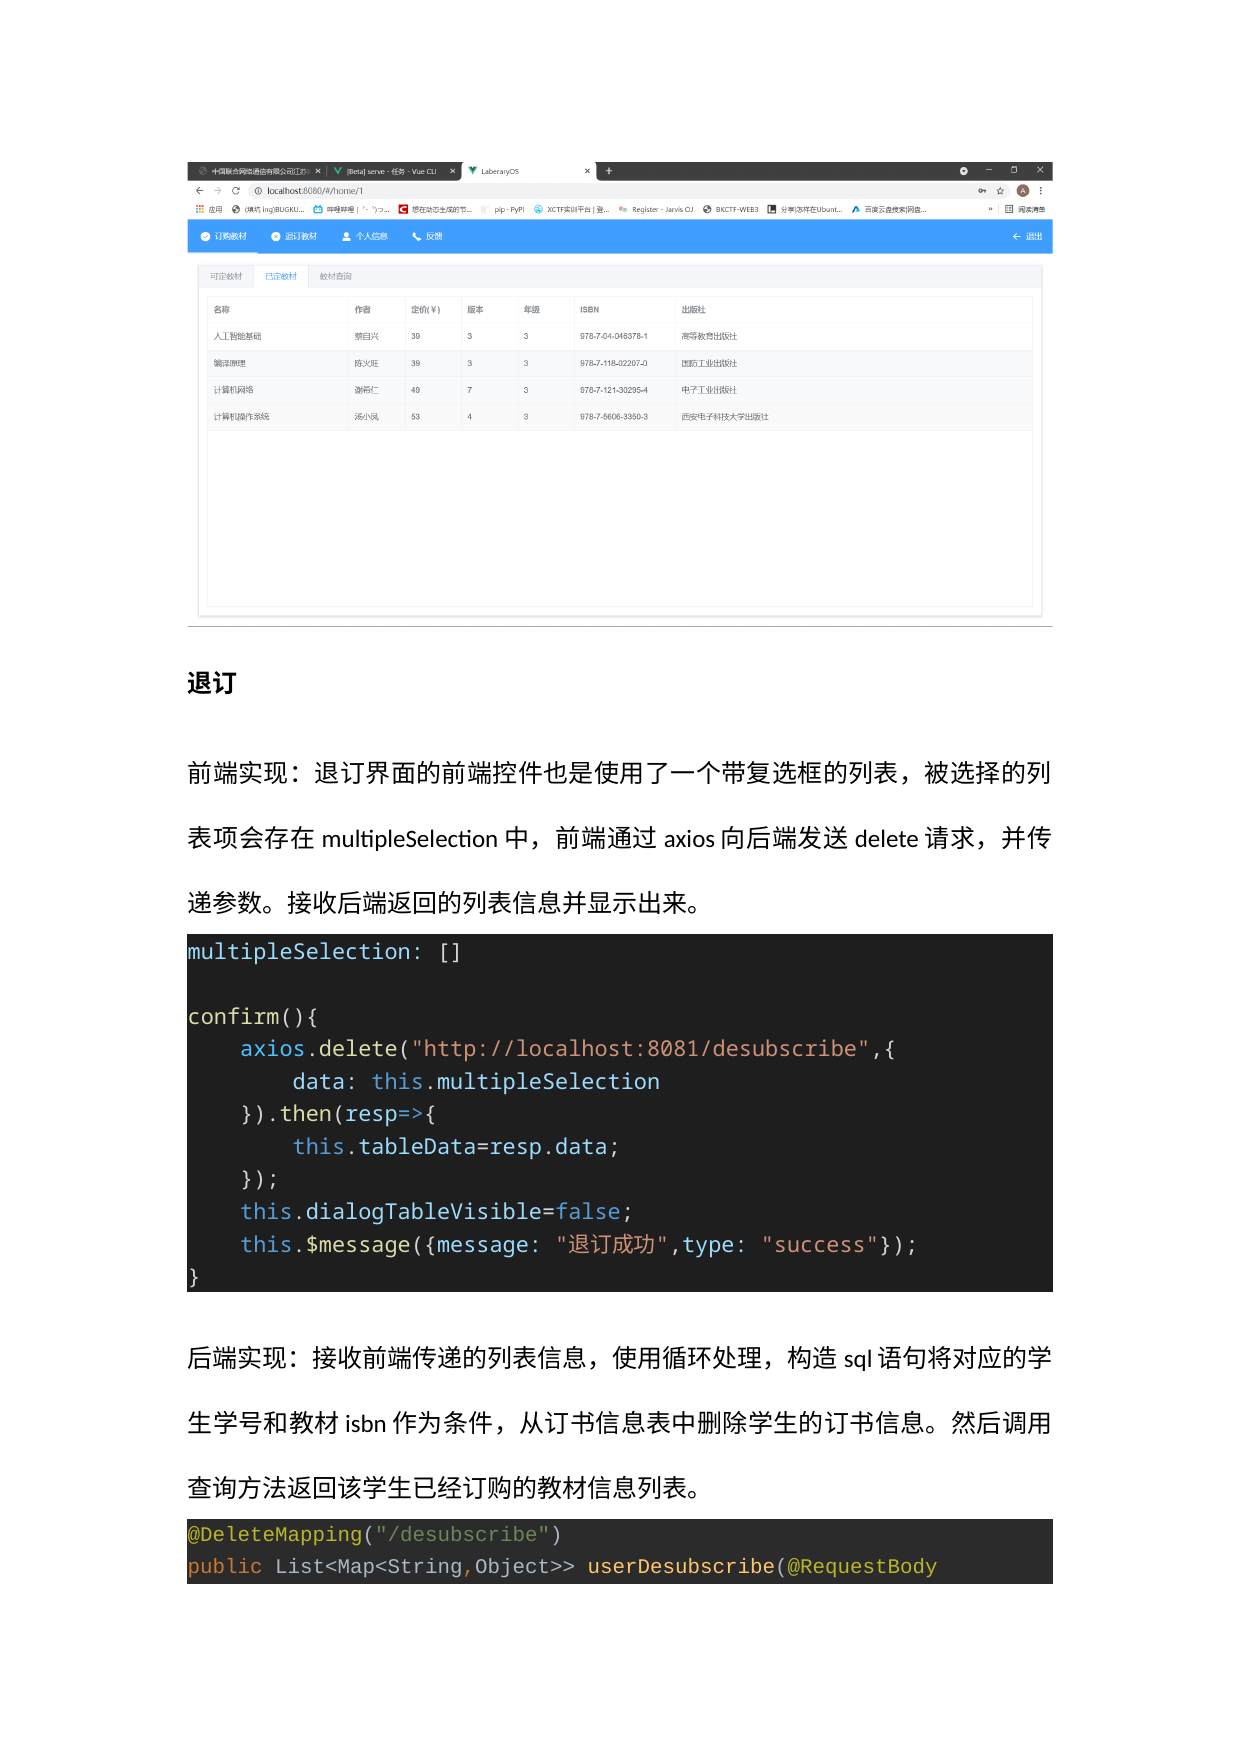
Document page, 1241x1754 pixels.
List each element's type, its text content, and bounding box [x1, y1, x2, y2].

text }); [187, 1162, 1053, 1194]
text } [187, 1259, 1053, 1292]
text multipleSelection: [] [187, 934, 1053, 967]
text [187, 1519, 1053, 1584]
text this.dialogTableVisible=false; [187, 1194, 1053, 1227]
text this.tableData=resp.data; [187, 1129, 1053, 1162]
text 前端实现：退订界面的前端控件也是使用了一个带复选框的列表，被选择的列表项会存在multipleSelection中，前端通过axios向后端发送delete请求，并传递参数。接收后端返回的列表信息并显示出来。 [187, 739, 1053, 934]
text this.$message({message: "退订成功",type: "success"}); [187, 1227, 1053, 1259]
text 后端实现：接收前端传递的列表信息，使用循环处理，构造sql语句将对应的学生学号和教材isbn作为条件，从订书信息表中删除学生的订书信息。然后调用查询方法返回该学生已经订购的教材信息列表。 [187, 1324, 1053, 1519]
text 退订 [187, 649, 1053, 714]
text axios.delete("http://localhost:8081/desubscribe",{ [187, 1032, 1053, 1064]
picture [187, 162, 1053, 627]
text confirm(){ [187, 999, 1053, 1032]
text data: this.multipleSelection [187, 1064, 1053, 1097]
text }).then(resp=>{ [187, 1097, 1053, 1129]
